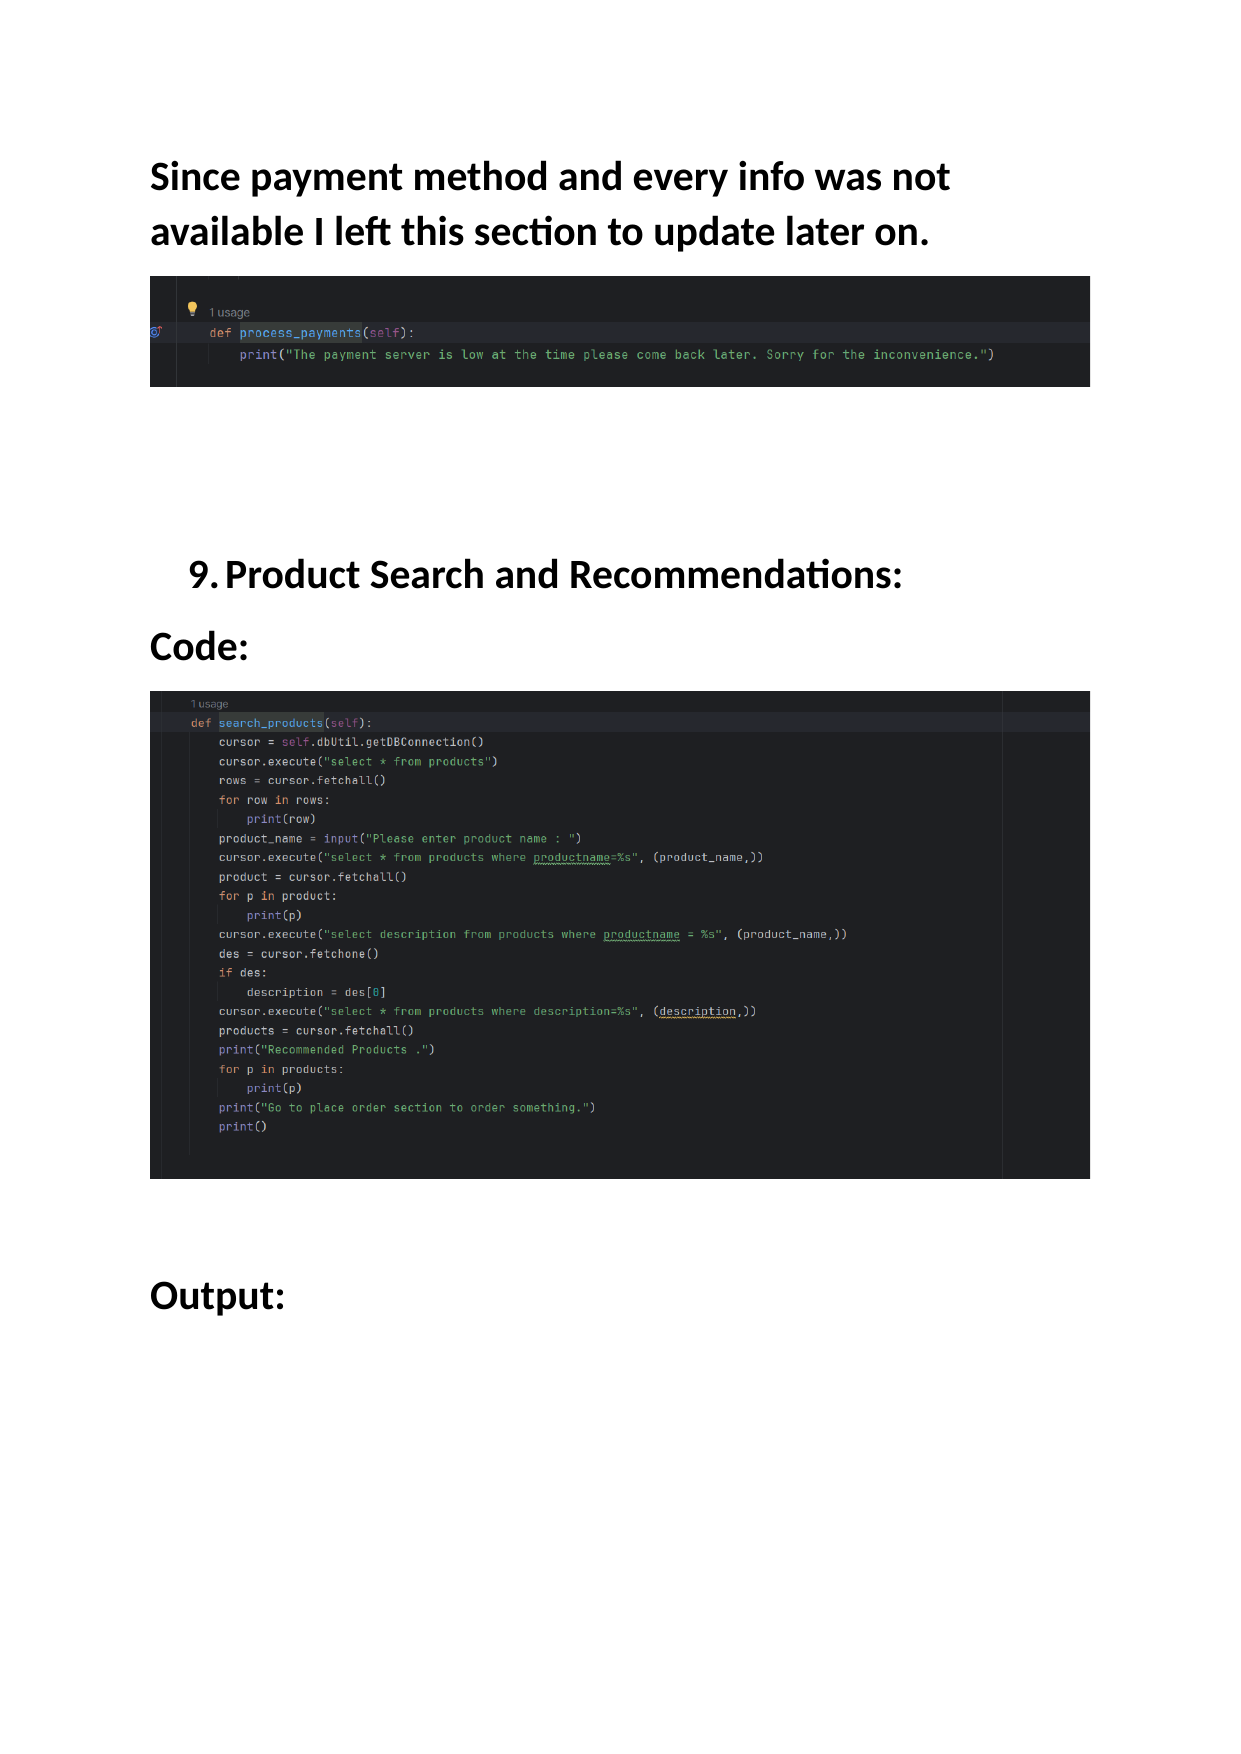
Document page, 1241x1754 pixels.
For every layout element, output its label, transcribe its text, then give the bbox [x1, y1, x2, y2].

list Product Search and Recommendations: [187, 548, 1090, 599]
picture [150, 691, 1091, 1179]
text Code: [150, 620, 1090, 671]
text Since payment method and every info was not available I left this section to update later on. [150, 150, 1090, 256]
text Output: [150, 1269, 1090, 1320]
picture [150, 276, 1091, 387]
